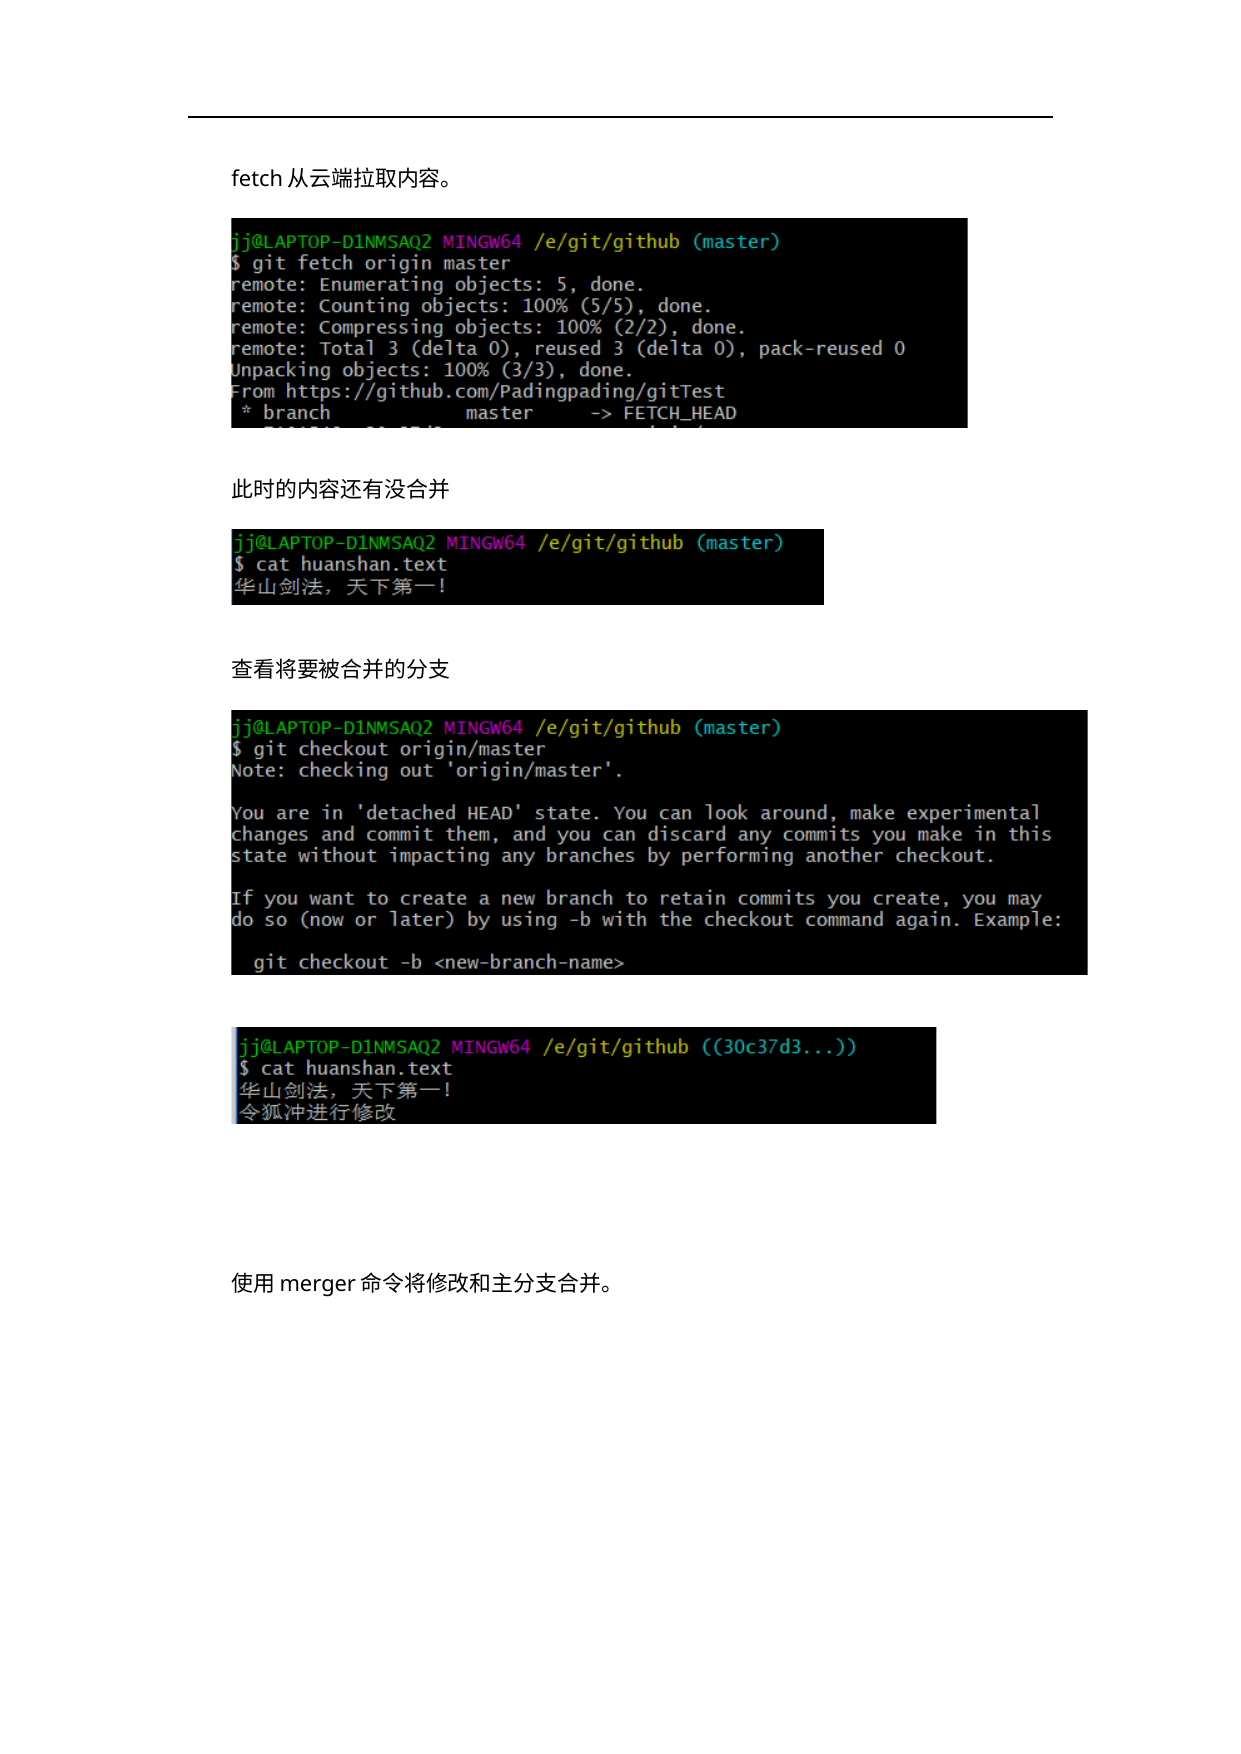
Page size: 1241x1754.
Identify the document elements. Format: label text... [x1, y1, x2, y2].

text fetch从云端拉取内容。 [187, 161, 1053, 193]
picture [231, 1027, 937, 1124]
picture [231, 218, 968, 428]
text 查看将要被合并的分支 [187, 652, 1053, 684]
text 使用merger命令将修改和主分支合并。 [187, 1266, 1053, 1298]
picture [231, 529, 824, 605]
picture [231, 710, 1088, 975]
text 此时的内容还有没合并 [187, 471, 1053, 504]
